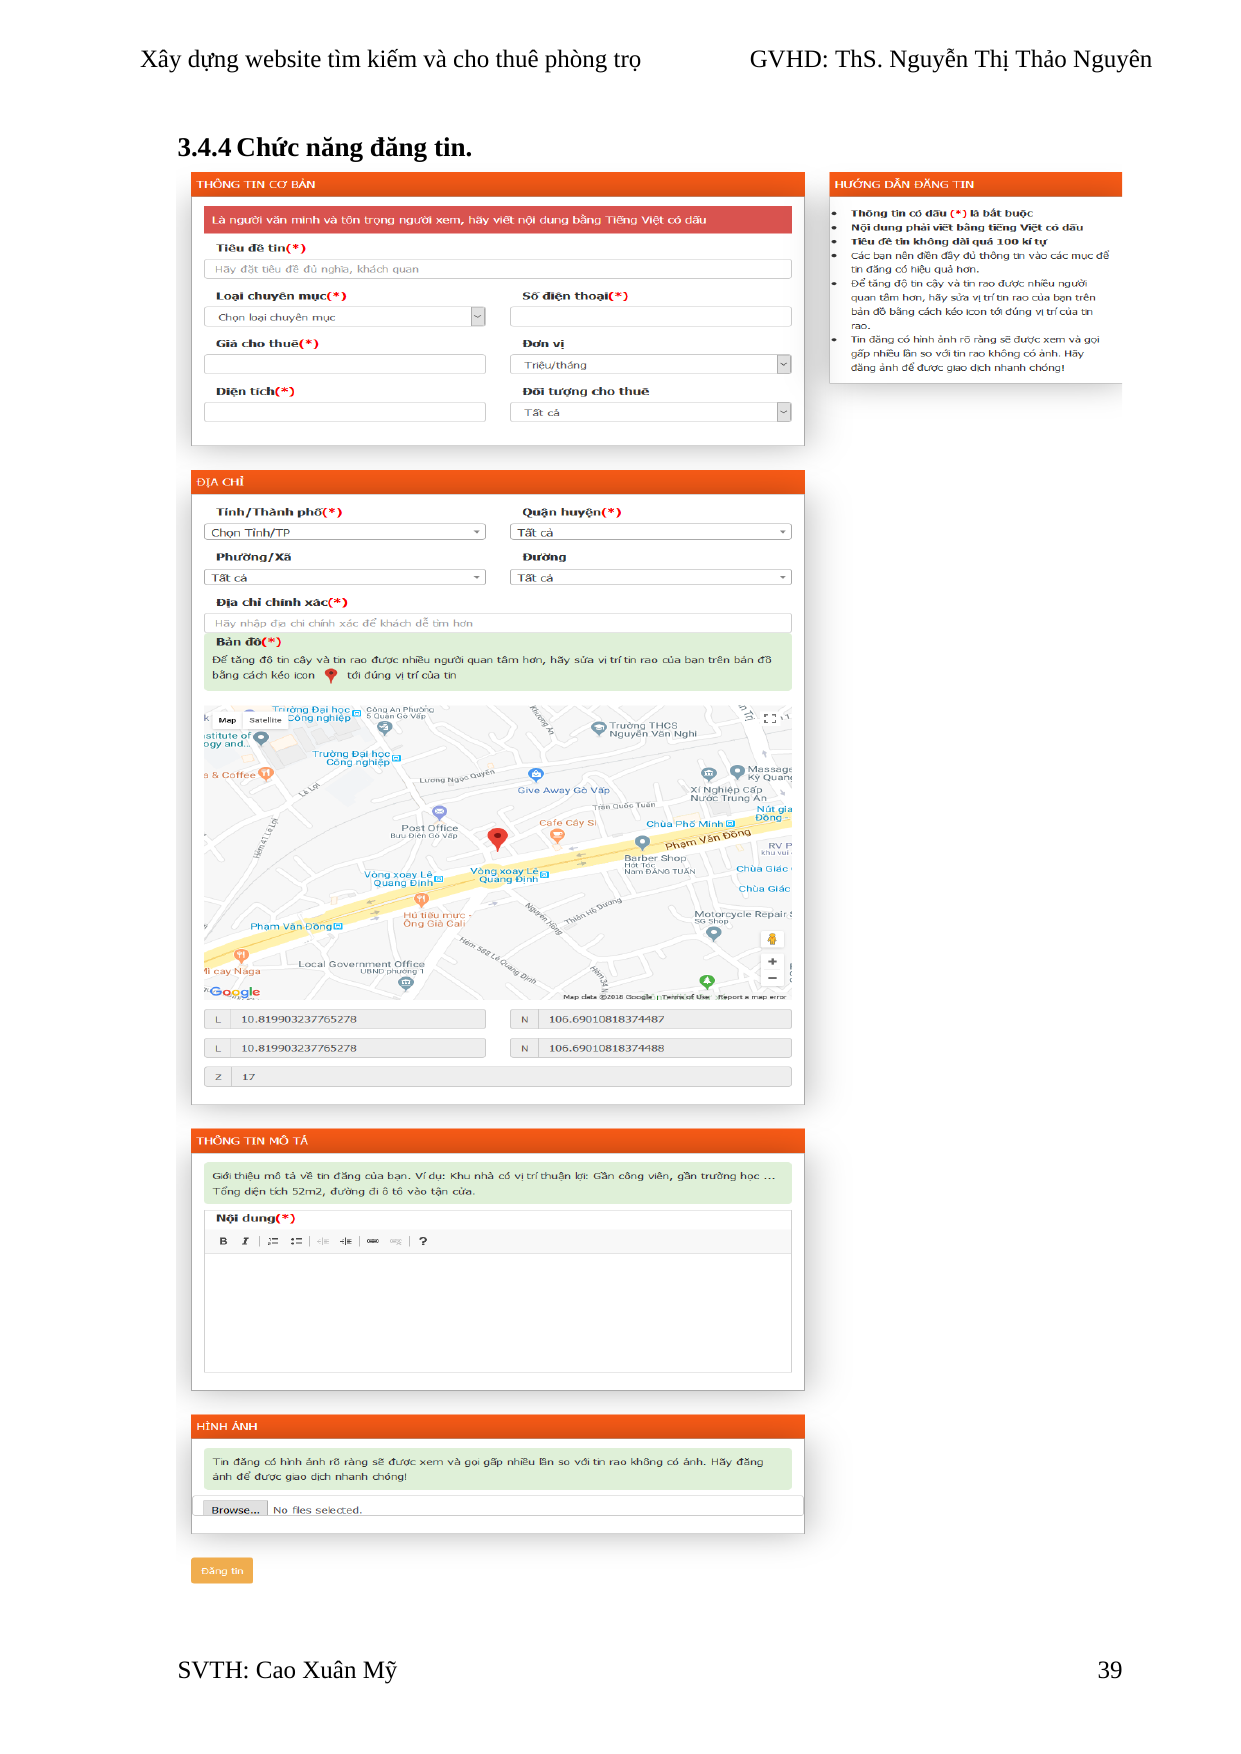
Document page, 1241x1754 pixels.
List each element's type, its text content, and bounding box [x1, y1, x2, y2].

picture [176, 163, 1123, 1595]
list Chức năng đăng tin. [177, 131, 1122, 162]
